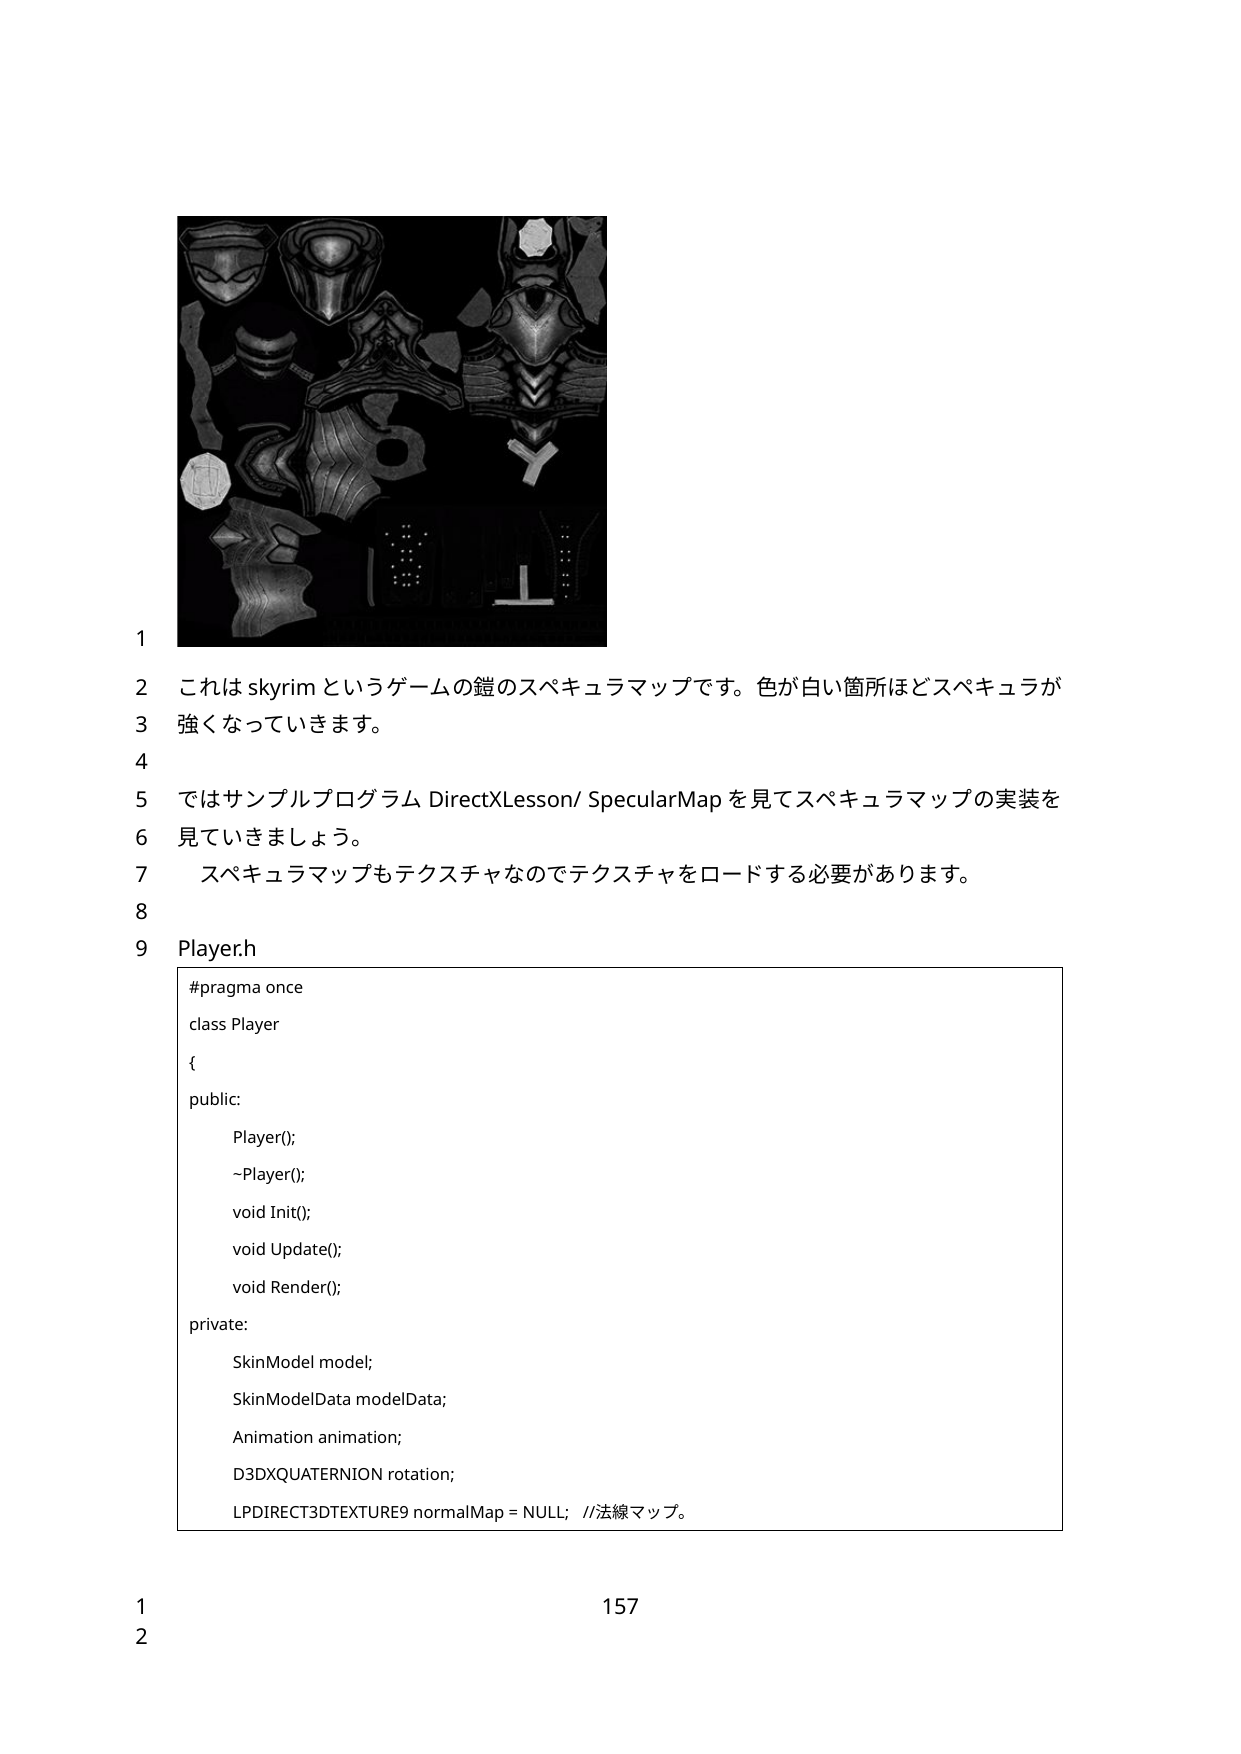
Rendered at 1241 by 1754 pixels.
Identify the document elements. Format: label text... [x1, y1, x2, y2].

text スペキュラマップもテクスチャなのでテクスチャをロードする必要があります。 [177, 854, 1063, 892]
text これはskyrimというゲームの鎧のスペキュラマップです。色が白い箇所ほどスペキュラが強くなっていきます。 [177, 667, 1063, 742]
picture [177, 216, 607, 647]
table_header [178, 968, 1062, 1530]
text Player.h [177, 929, 1063, 967]
text ではサンプルプログラムDirectXLesson/ SpecularMapを見てスペキュラマップの実装を見ていきましょう。 [177, 779, 1063, 854]
